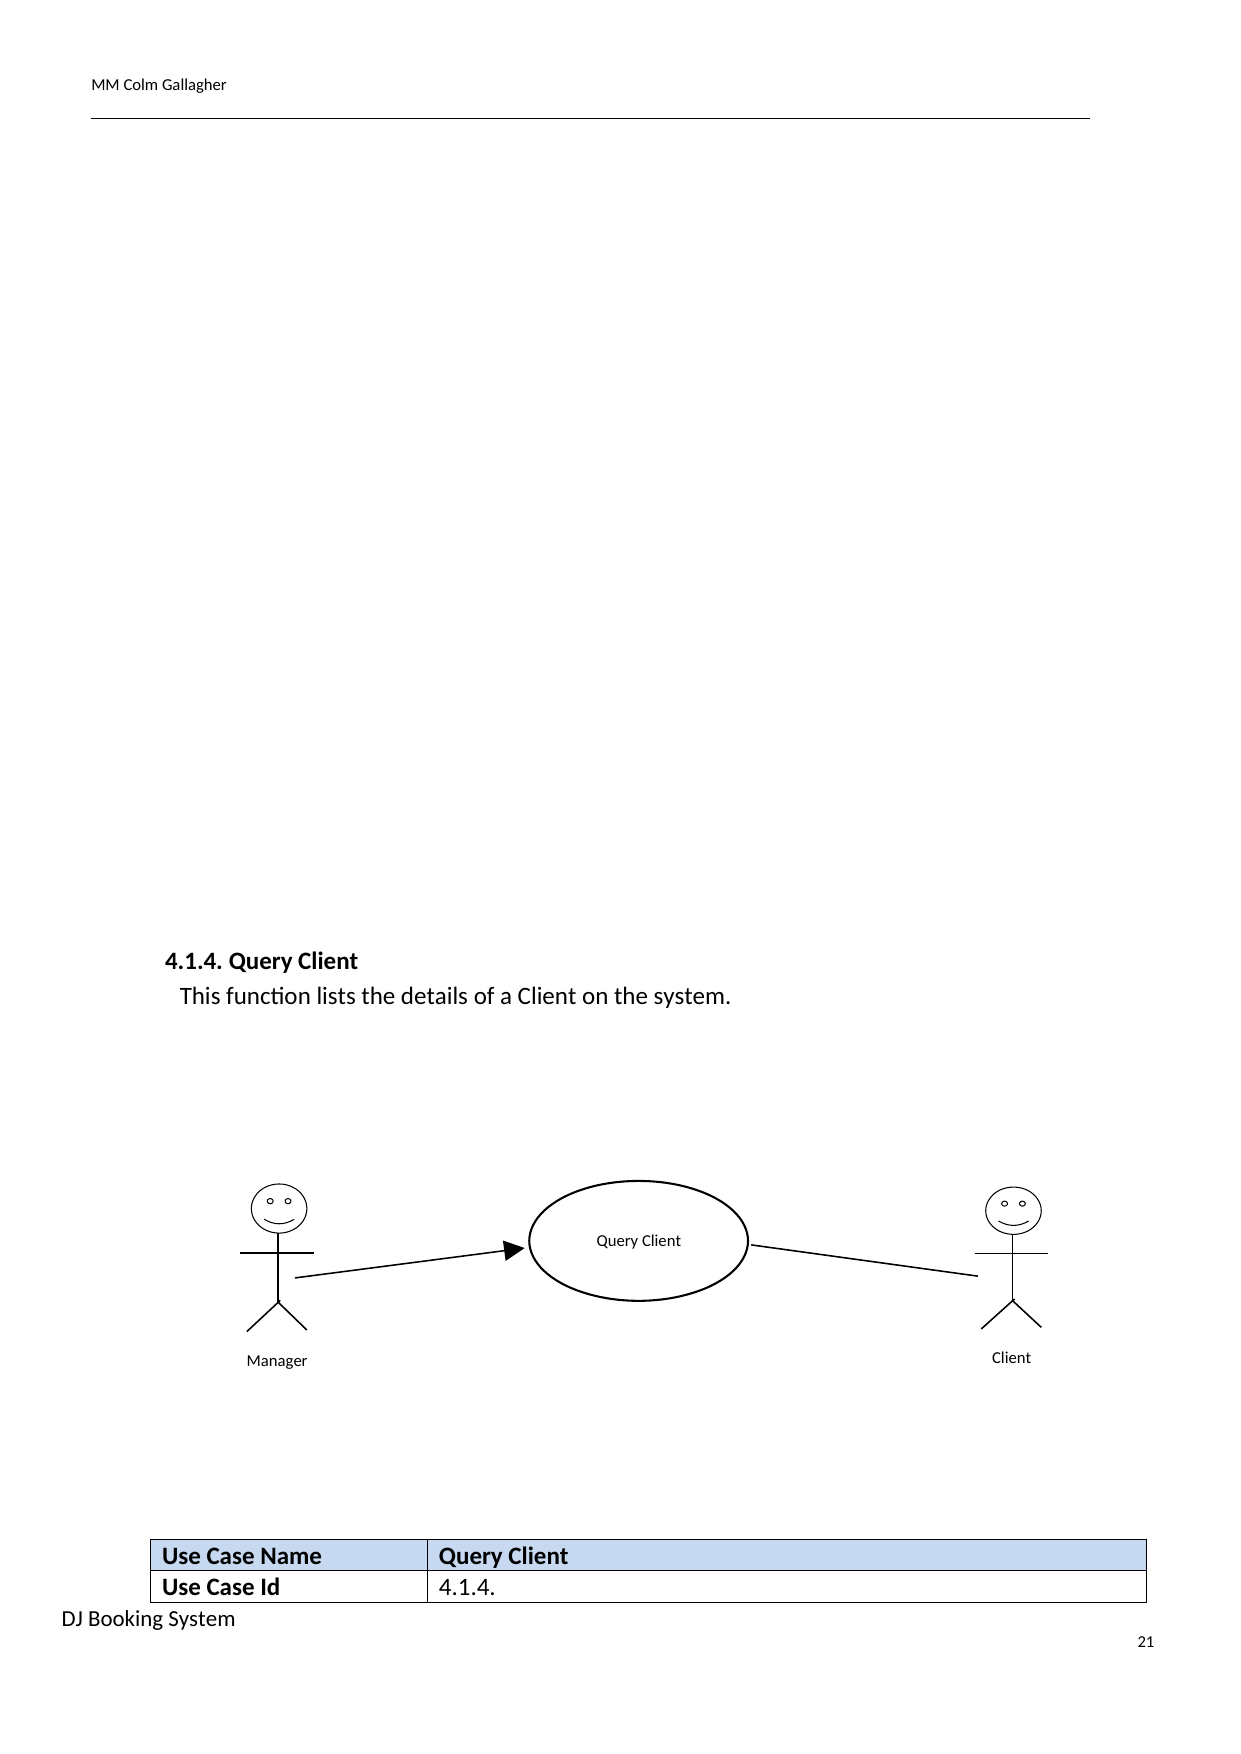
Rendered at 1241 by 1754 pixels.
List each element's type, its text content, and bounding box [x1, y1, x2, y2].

table_cell 4.1.4. [428, 1571, 1146, 1602]
table_cell Use Case Id [151, 1571, 427, 1602]
subtitle 4.1.4. Query Client [165, 946, 1107, 976]
table_header Query Client [428, 1540, 1146, 1570]
text This function lists the details of a Client on the system. [178, 981, 1107, 1011]
table_header Use Case Name [151, 1540, 427, 1570]
